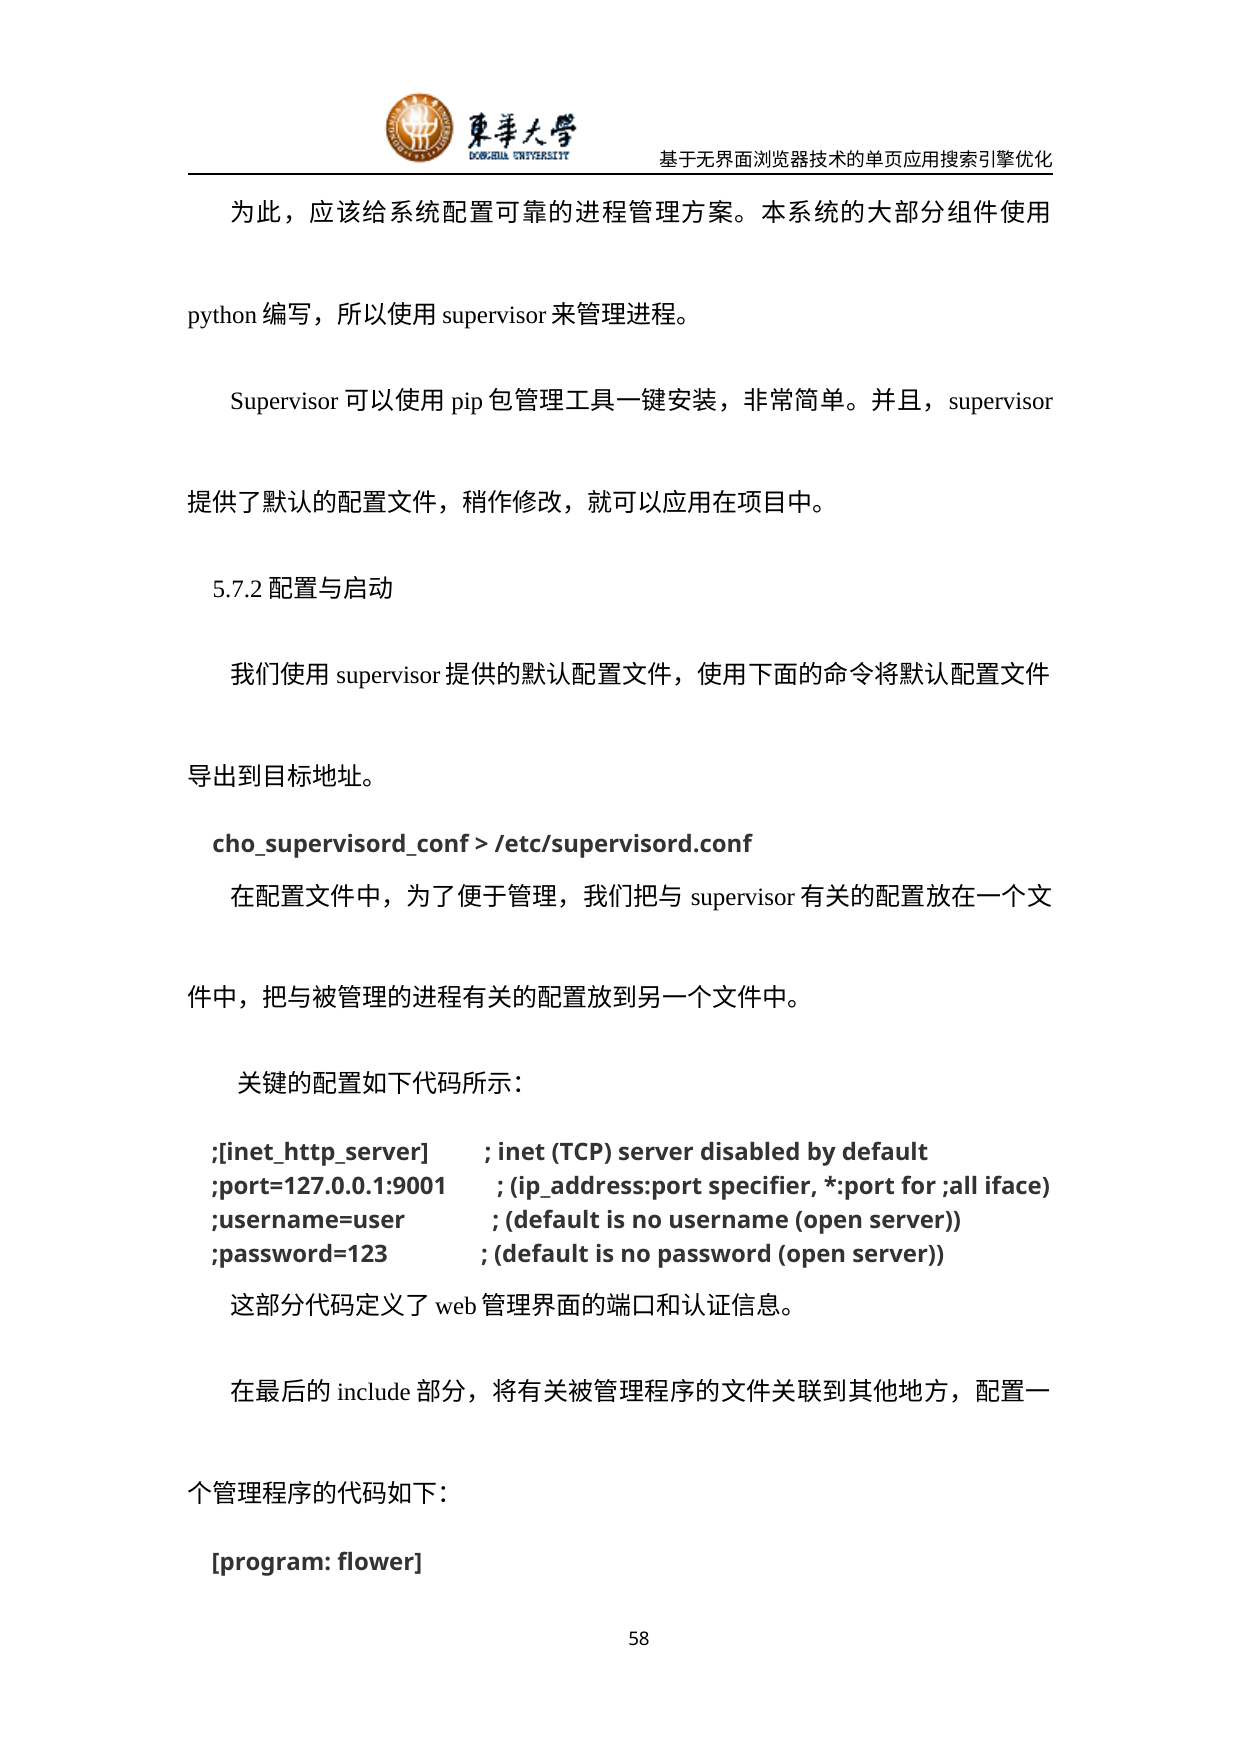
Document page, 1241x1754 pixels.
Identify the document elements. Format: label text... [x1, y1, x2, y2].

text ;username=user ; (default is no username (open server)) [211, 1202, 1053, 1236]
text ;password=123 ; (default is no password (open server)) [211, 1236, 1053, 1270]
text 在配置文件中，为了便于管理，我们把与supervisor有关的配置放在一个文件中，把与被管理的进程有关的配置放到另一个文件中。 [187, 860, 1053, 1030]
text Supervisor可以使用pip包管理工具一键安装，非常简单。并且，supervisor提供了默认的配置文件，稍作修改，就可以应用在项目中。 [187, 364, 1053, 534]
text 在最后的include部分，将有关被管理程序的文件关联到其他地方，配置一个管理程序的代码如下： [187, 1356, 1053, 1526]
text 我们使用supervisor提供的默认配置文件，使用下面的命令将默认配置文件导出到目标地址。 [187, 638, 1053, 808]
text ;[inet_http_server] ; inet (TCP) server disabled by default [211, 1134, 1053, 1168]
text 这部分代码定义了web管理界面的端口和认证信息。 [187, 1270, 1053, 1338]
text 关键的配置如下代码所示： [187, 1048, 1053, 1116]
text 5.7.2 配置与启动 [212, 552, 1053, 620]
text 为此，应该给系统配置可靠的进程管理方案。本系统的大部分组件使用python编写，所以使用supervisor来管理进程。 [187, 176, 1053, 346]
text cho_supervisord_conf > /etc/supervisord.conf [187, 826, 1053, 860]
picture [382, 88, 581, 166]
text ;port=127.0.0.1:9001 ; (ip_address:port specifier, *:port for ;all iface) [211, 1168, 1053, 1202]
text [program: flower] [211, 1544, 1053, 1578]
